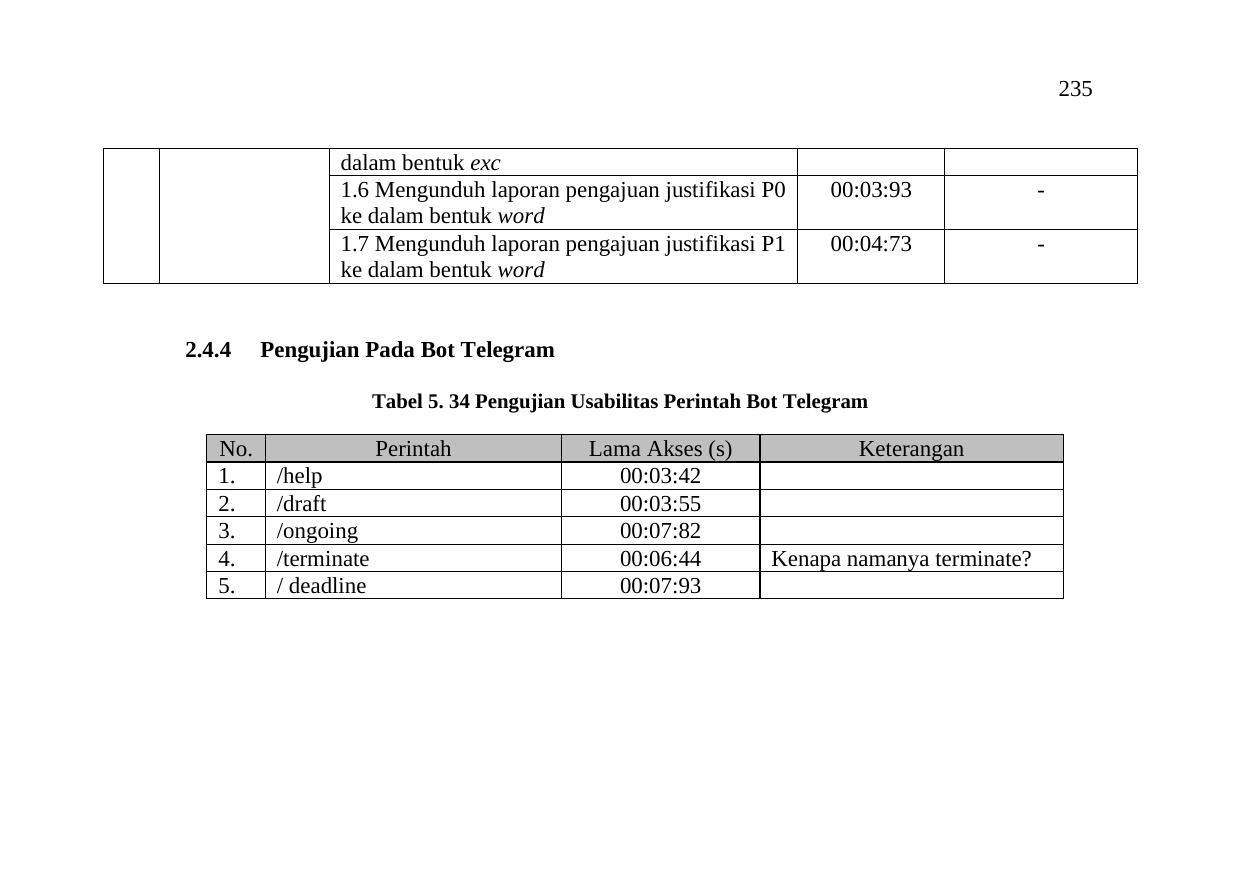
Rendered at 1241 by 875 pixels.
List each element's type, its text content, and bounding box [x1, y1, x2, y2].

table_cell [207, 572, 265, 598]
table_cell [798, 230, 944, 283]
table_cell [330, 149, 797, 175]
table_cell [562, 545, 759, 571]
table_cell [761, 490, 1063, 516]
text Tabel 5. 34 Pengujian Usabilitas Perintah Bot Telegram [148, 389, 1092, 413]
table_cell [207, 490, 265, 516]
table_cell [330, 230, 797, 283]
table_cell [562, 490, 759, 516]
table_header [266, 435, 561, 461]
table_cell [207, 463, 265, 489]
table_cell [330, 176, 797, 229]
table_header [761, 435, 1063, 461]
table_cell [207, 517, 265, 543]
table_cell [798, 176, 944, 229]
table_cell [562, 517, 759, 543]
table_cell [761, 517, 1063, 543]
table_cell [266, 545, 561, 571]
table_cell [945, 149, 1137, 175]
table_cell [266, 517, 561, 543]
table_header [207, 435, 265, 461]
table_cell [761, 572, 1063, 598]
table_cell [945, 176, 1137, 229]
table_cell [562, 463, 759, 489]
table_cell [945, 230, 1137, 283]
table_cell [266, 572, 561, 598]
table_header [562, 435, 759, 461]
text Pengujian Pada Bot Telegram [185, 336, 1092, 363]
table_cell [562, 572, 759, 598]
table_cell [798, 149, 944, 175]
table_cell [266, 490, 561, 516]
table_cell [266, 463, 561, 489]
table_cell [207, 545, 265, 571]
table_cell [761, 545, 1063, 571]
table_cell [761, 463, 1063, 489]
